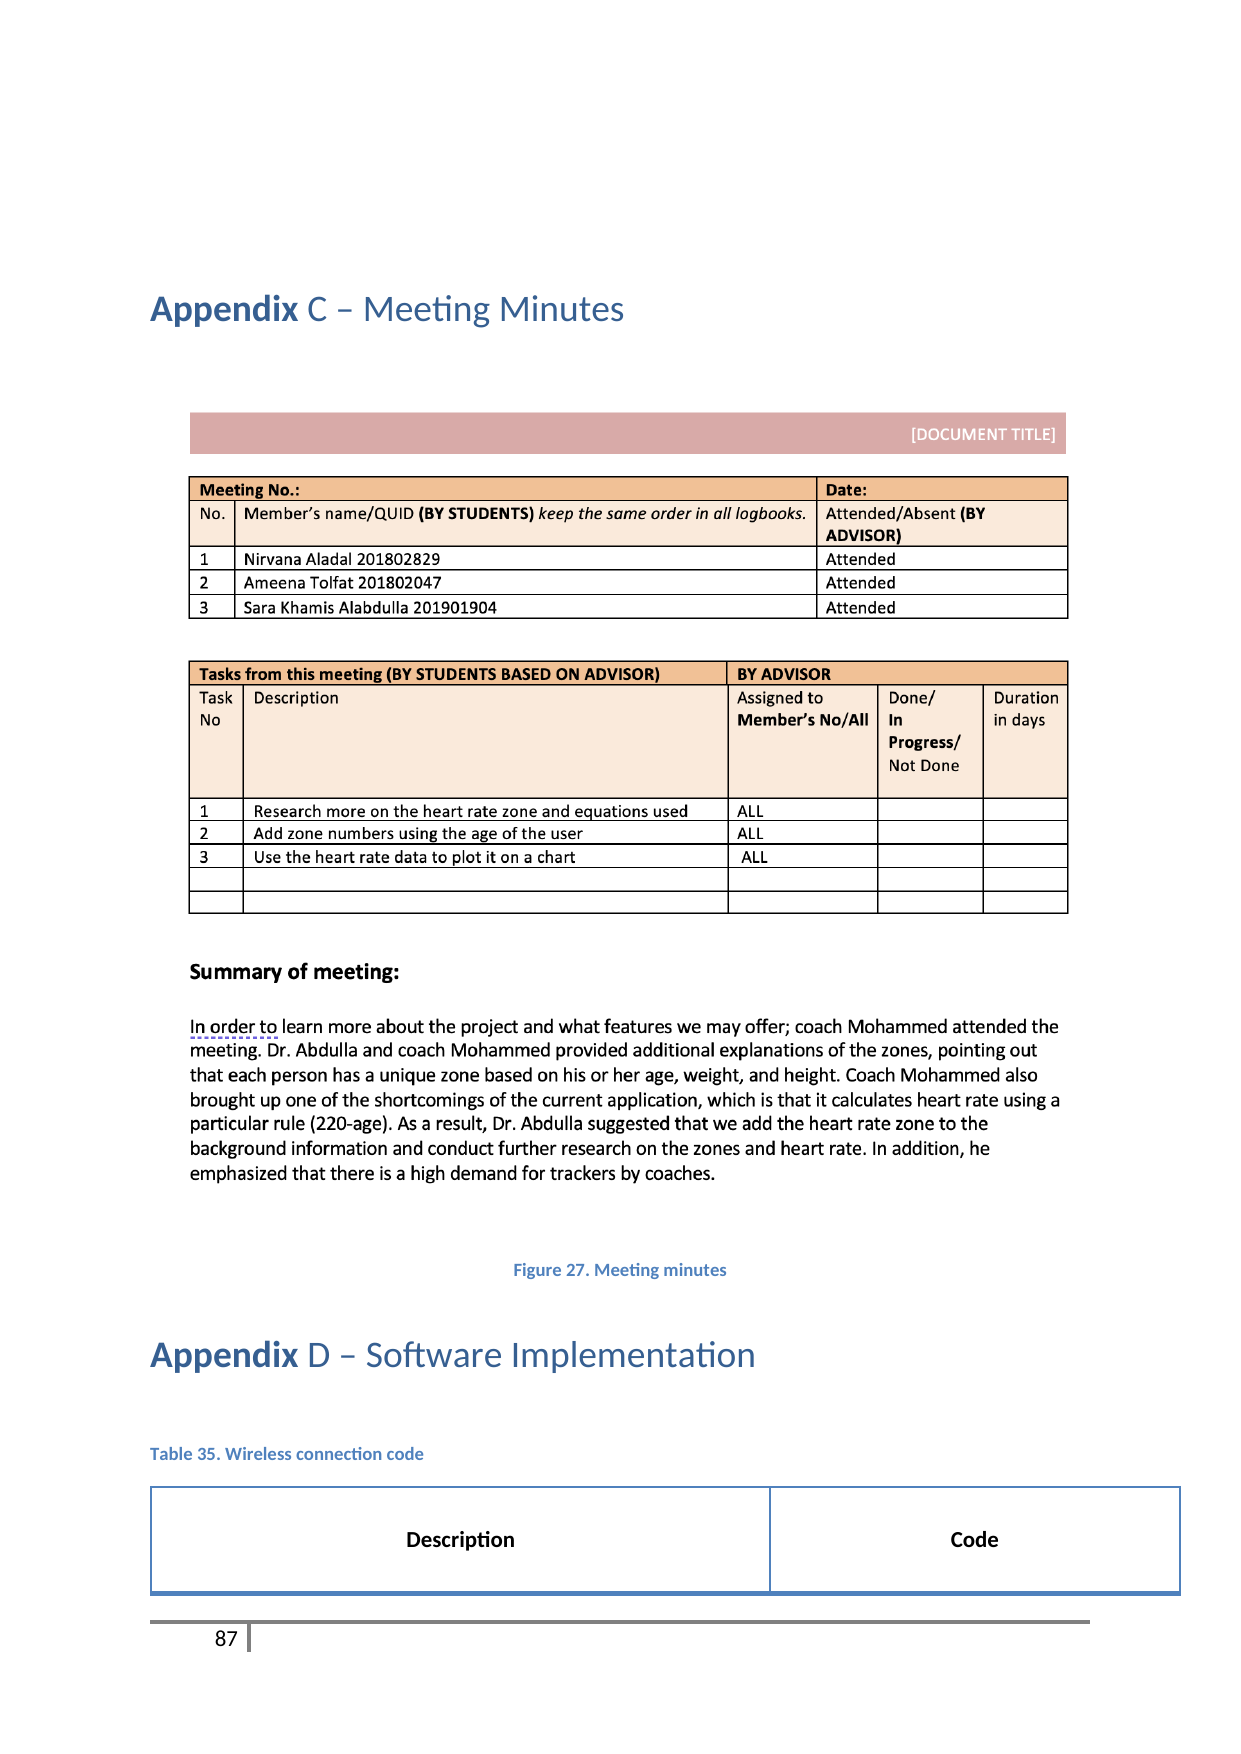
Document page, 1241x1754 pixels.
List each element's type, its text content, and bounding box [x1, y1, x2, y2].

table_header Code [771, 1488, 1179, 1591]
subtitle Appendix D – Software Implementation [150, 1331, 1090, 1376]
picture [150, 399, 1091, 1229]
table_header Description [152, 1488, 769, 1591]
subtitle Appendix C – Meeting Minutes [150, 285, 1090, 331]
